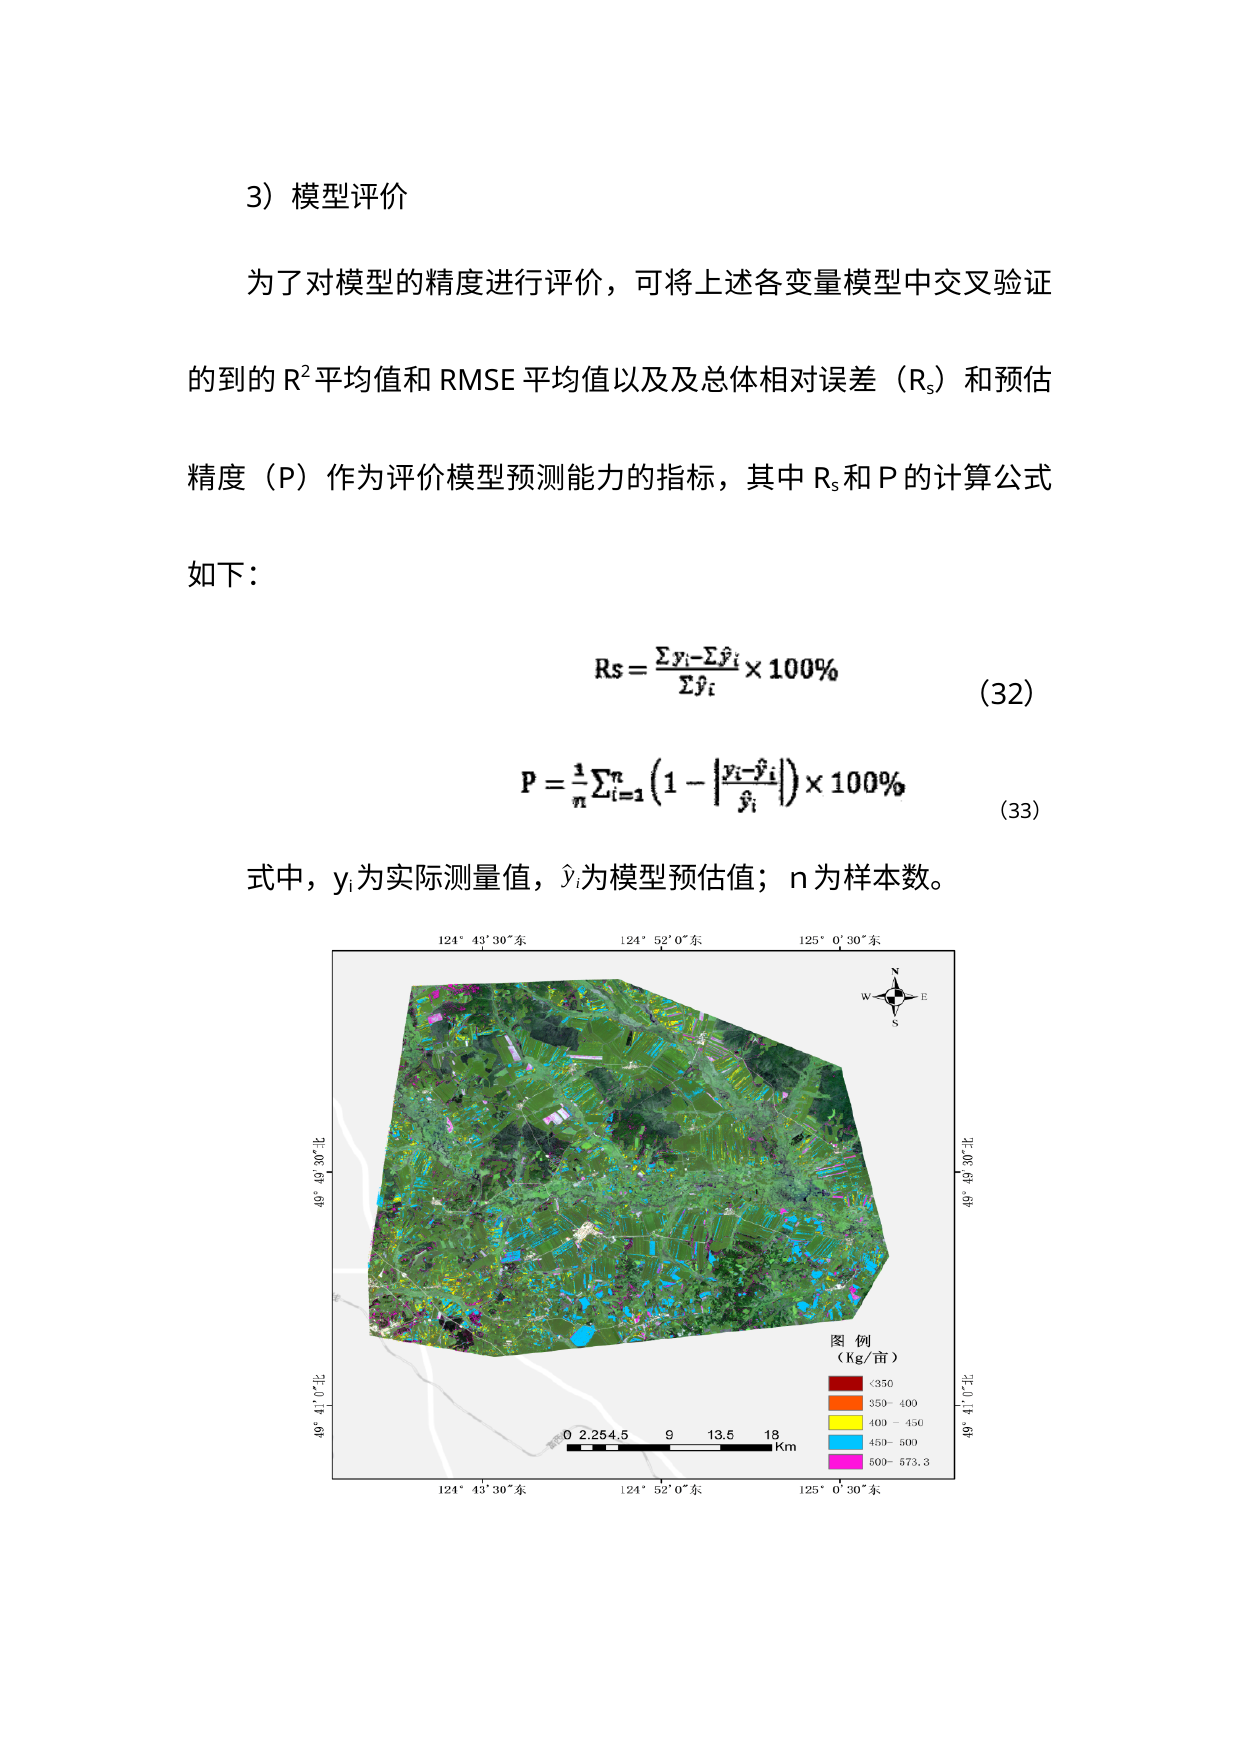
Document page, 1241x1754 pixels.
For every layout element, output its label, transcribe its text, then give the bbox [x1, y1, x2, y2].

picture [303, 929, 987, 1503]
picture [503, 747, 923, 819]
text （32） [187, 627, 1053, 724]
text 式中，yi为实际测量值，为模型预估值；ｎ为样本数。 [187, 843, 1053, 908]
picture [578, 637, 863, 705]
text 为了对模型的精度进行评价，可将上述各变量模型中交叉验证的到的R2平均值和RMSE平均值以及及总体相对误差（Rs）和预估精度（P）作为评价模型预测能力的指标，其中Rs和Ｐ的计算公式如下： [187, 248, 1053, 606]
text 3）模型评价 [187, 162, 1053, 227]
